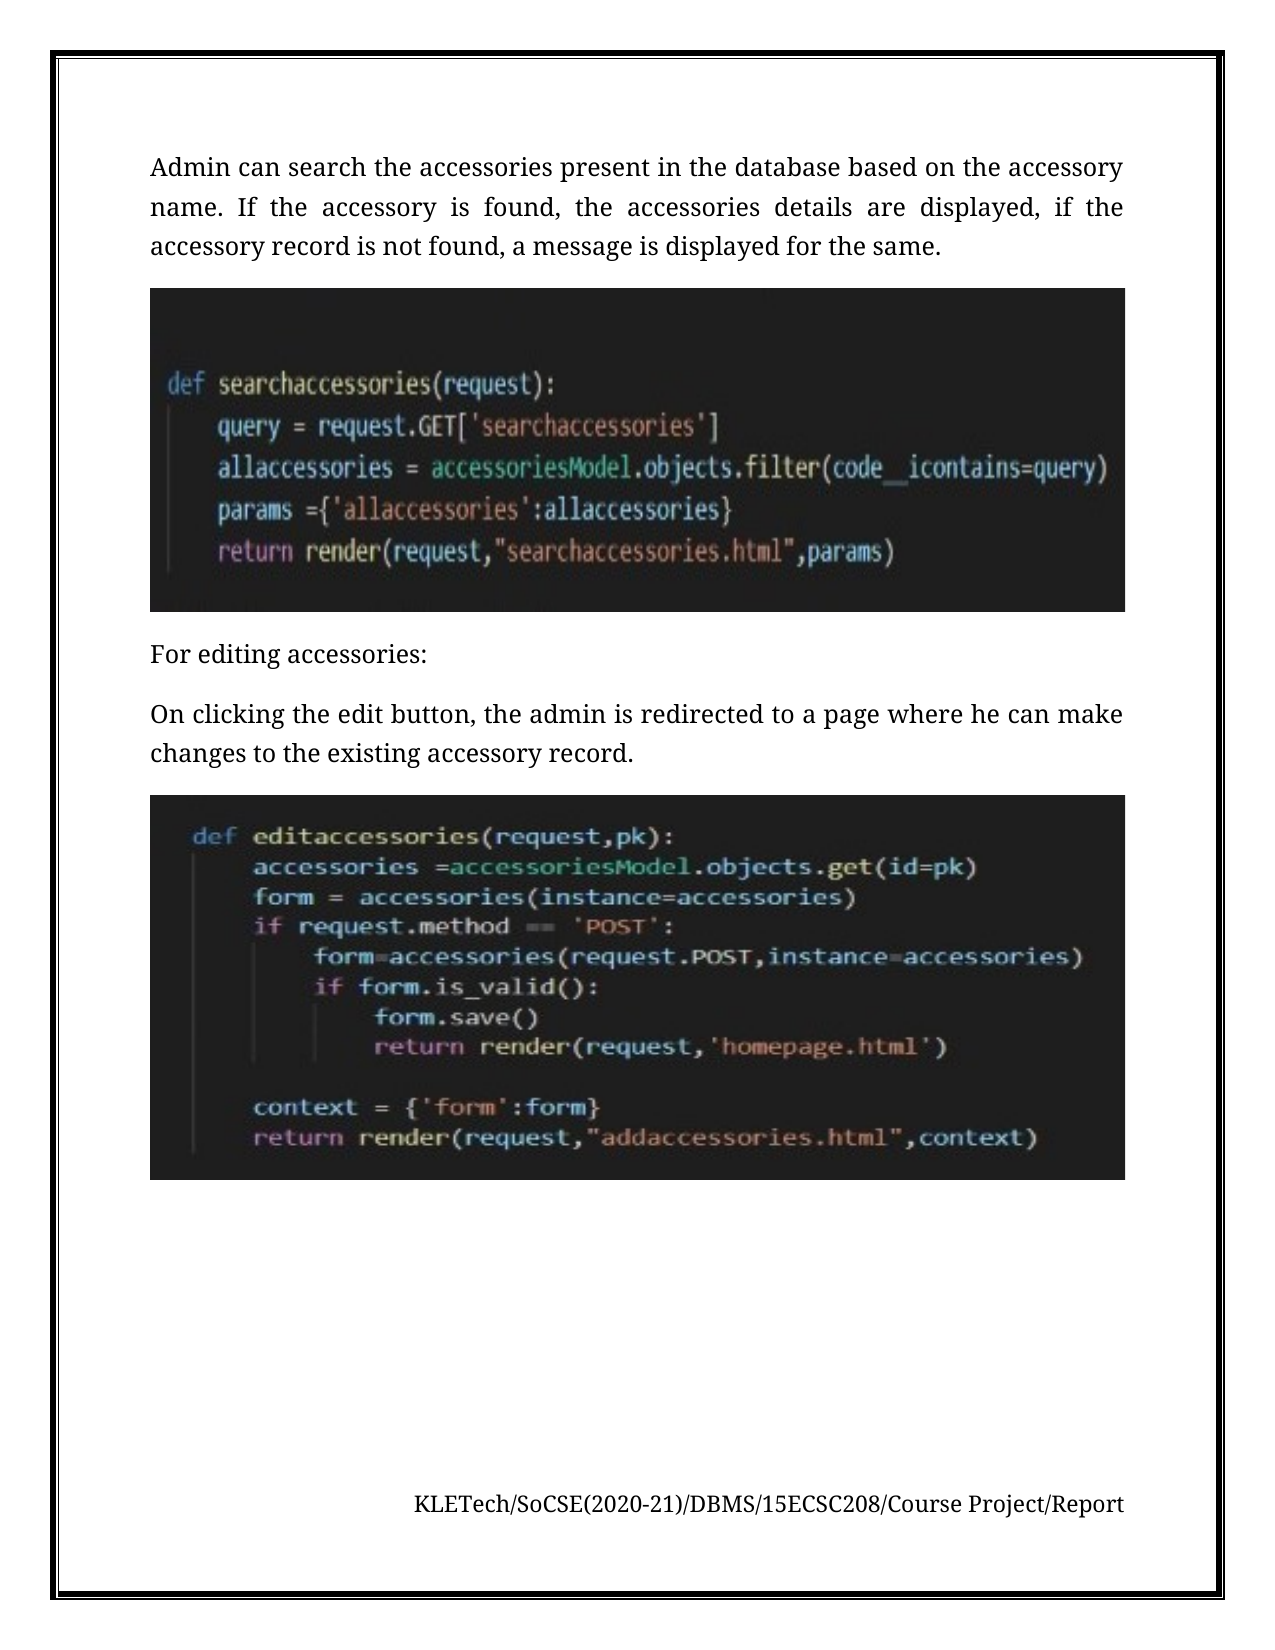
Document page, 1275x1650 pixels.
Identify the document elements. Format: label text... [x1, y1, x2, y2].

text On clicking the edit button, the admin is redirected to a page where he can make changes to the existing accessory record. [150, 696, 1125, 769]
text For editing accessories: [150, 636, 1125, 670]
picture [150, 288, 1125, 612]
text Admin can search the accessories present in the database based on the accessory name. If the accessory is found, the accessories details are displayed, if the accessory record is not found, a message is displayed for the same. [150, 150, 1125, 262]
picture [150, 795, 1125, 1180]
